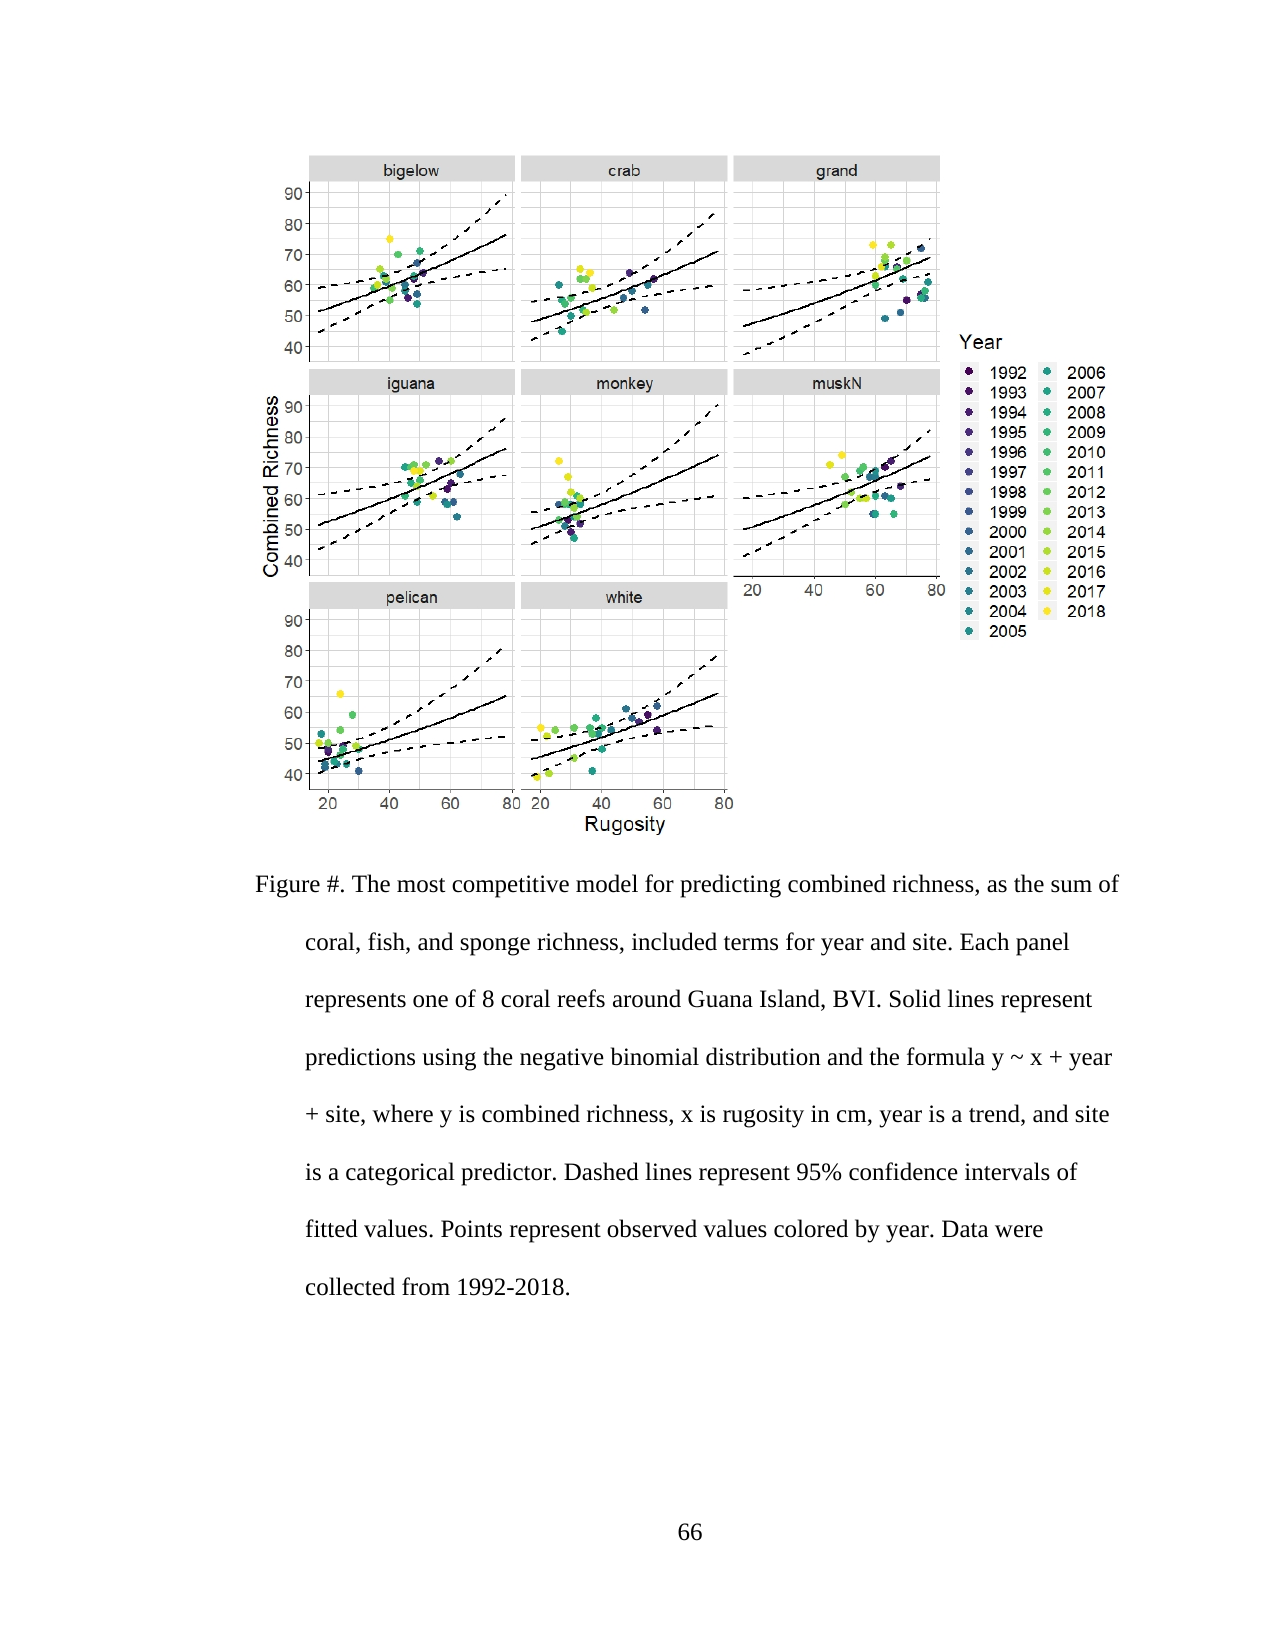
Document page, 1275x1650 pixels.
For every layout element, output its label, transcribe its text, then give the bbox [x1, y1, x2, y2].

picture [255, 150, 1118, 841]
subtitle Figure #. The most competitive model for predicting combined richness, as the sum of coral, fish, and sponge richness, included terms for year and site. Each panel represents one of 8 coral reefs around Guana Island, BVI. Solid lines represent predictions using the negative binomial distribution and the formula y ~ x + year + site, where y is combined richness, x is rugosity in cm, year is a trend, and site is a categorical predictor. Dashed lines represent 95% confidence intervals of fitted values. Points represent observed values colored by year. Data were collected from 1992-2018. [255, 869, 1125, 1300]
